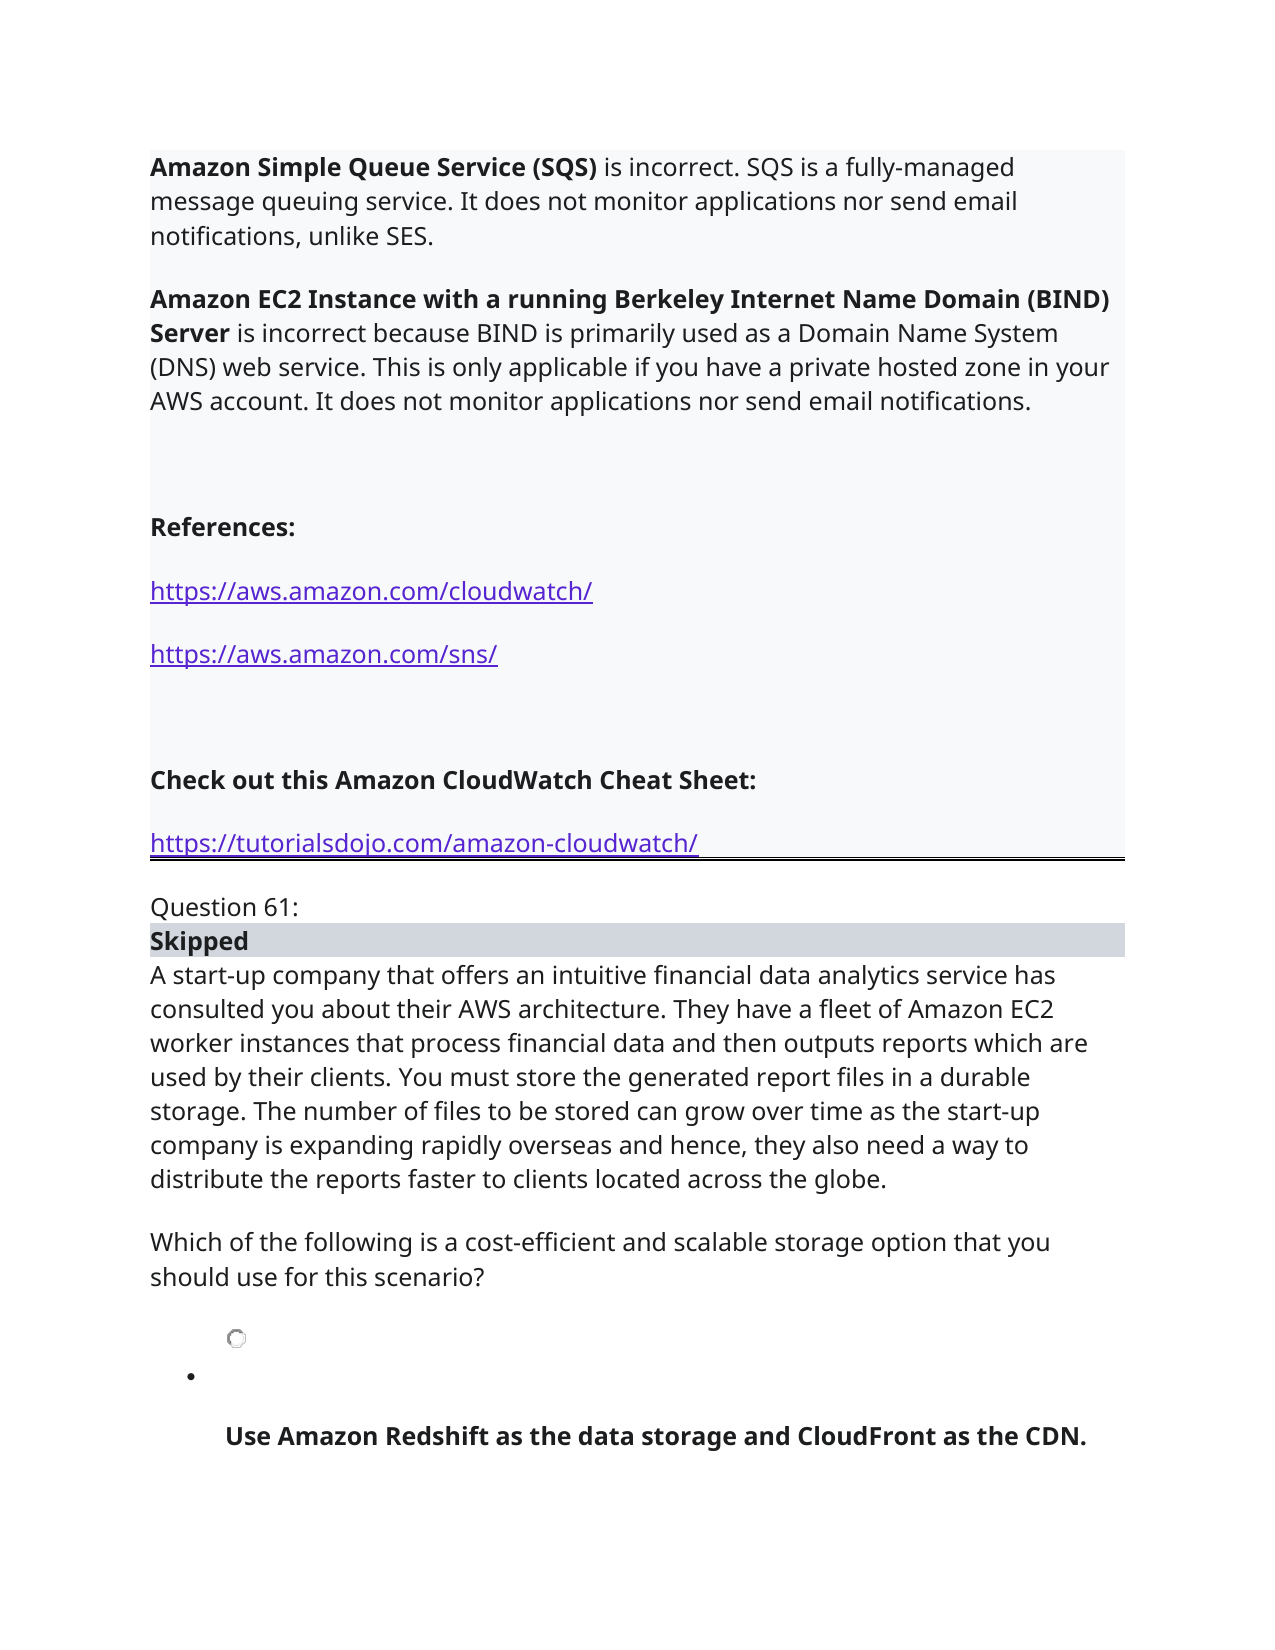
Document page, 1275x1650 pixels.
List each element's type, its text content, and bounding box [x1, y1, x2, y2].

text https://aws.amazon.com/sns/ [150, 636, 1125, 671]
text Question 61: [150, 889, 1125, 923]
text Skipped [150, 923, 1125, 957]
text https://tutorialsdojo.com/amazon-cloudwatch/ [150, 826, 1125, 857]
text References: [150, 510, 1125, 544]
text Check out this Amazon CloudWatch Cheat Sheet: [150, 763, 1125, 797]
text https://aws.amazon.com/cloudwatch/ [150, 573, 1125, 607]
text Which of the following is a cost-efficient and scalable storage option that you should use for this scenario? [150, 1225, 1125, 1293]
text Amazon EC2 Instance with a running Berkeley Internet Name Domain (BIND) Server is incorrect because BIND is primarily used as a Domain Name System (DNS) web service. This is only applicable if you have a private hosted zone in your AWS account. It does not monitor applications nor send email notifications. [150, 281, 1125, 418]
text A start-up company that offers an intuitive financial data analytics service has consulted you about their AWS architecture. They have a fleet of Amazon EC2 worker instances that process financial data and then outputs reports which are used by their clients. You must store the generated report files in a durable storage. The number of files to be stored can grow over time as the start-up company is expanding rapidly overseas and hence, they also need a way to distribute the reports faster to clients located across the globe. [150, 957, 1125, 1196]
text Use Amazon Redshift as the data storage and CloudFront as the CDN. [225, 1419, 1125, 1453]
text Amazon Simple Queue Service (SQS) is incorrect. SQS is a fully-managed message queuing service. It does not monitor applications nor send email notifications, unlike SES. [150, 150, 1125, 252]
